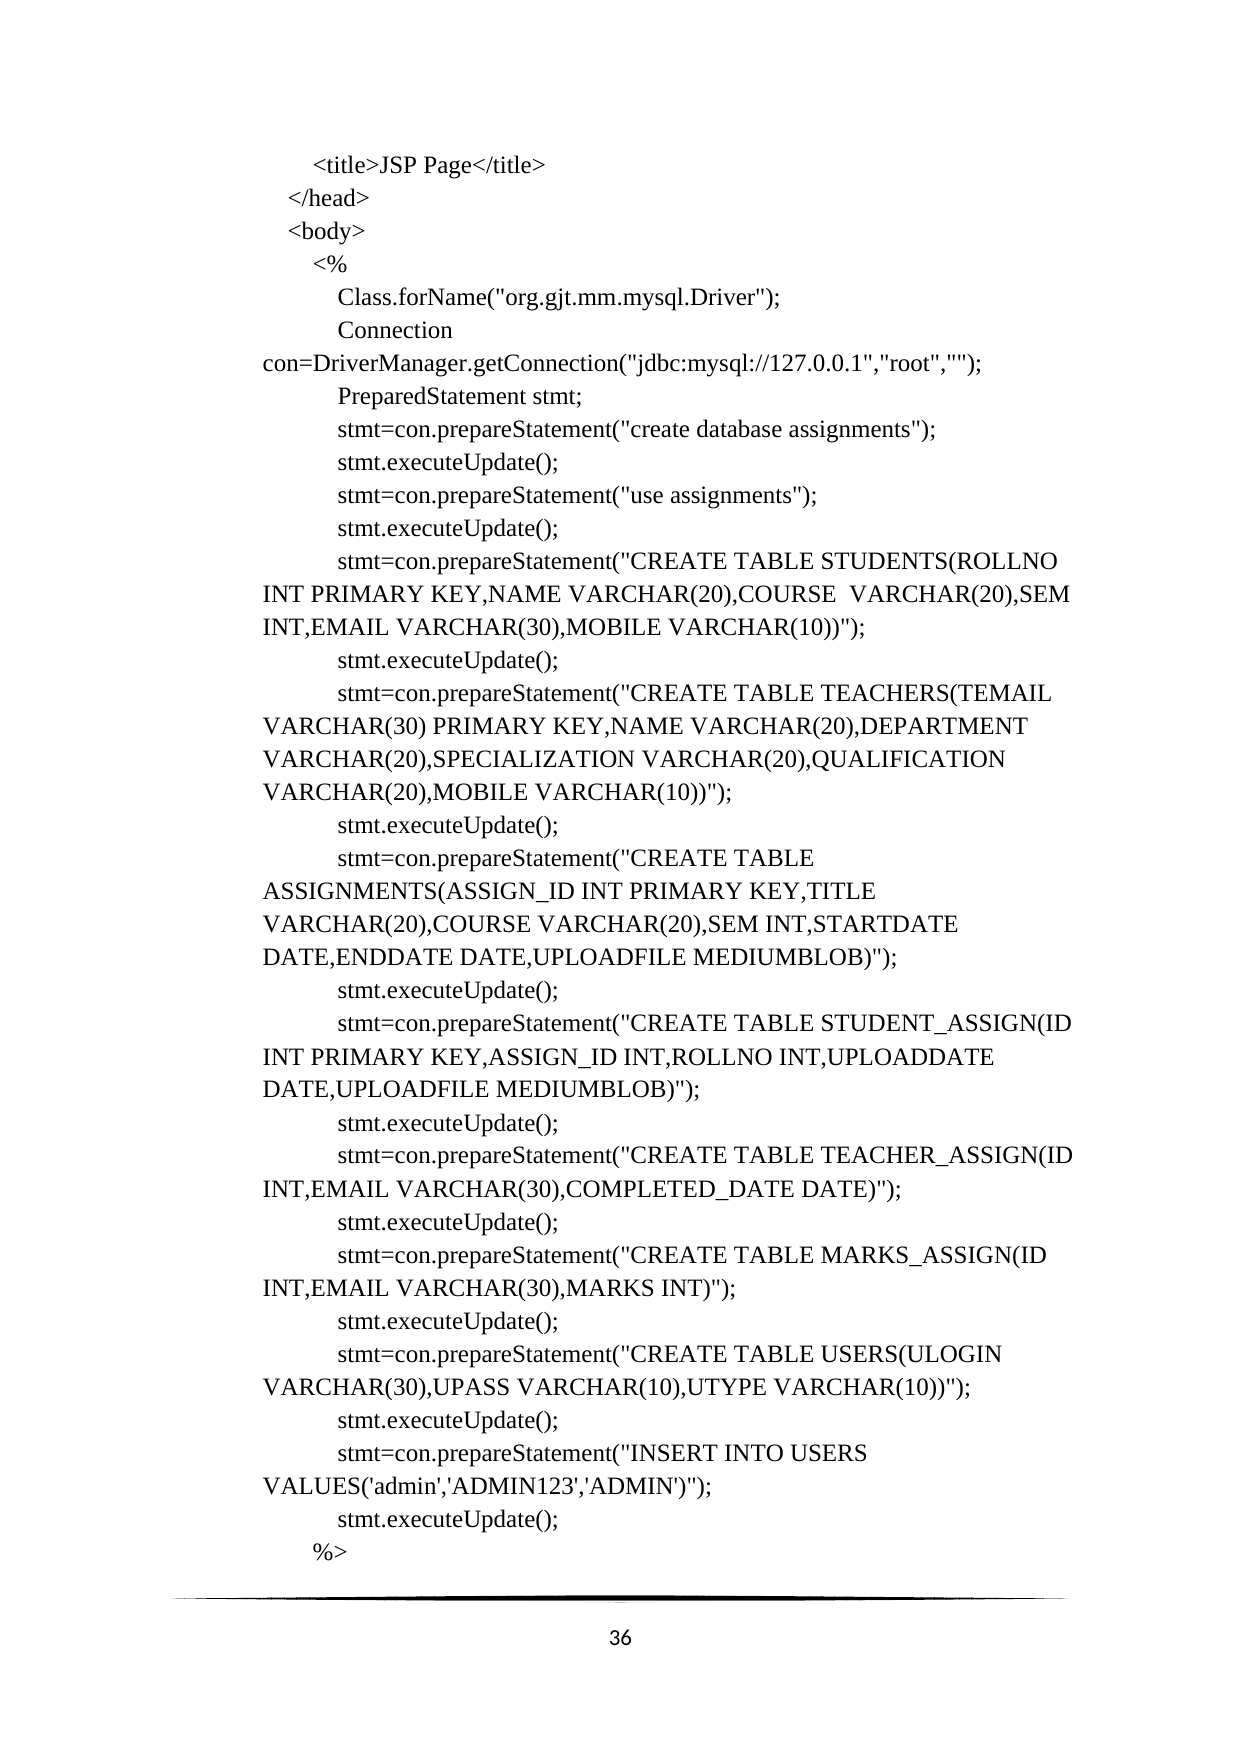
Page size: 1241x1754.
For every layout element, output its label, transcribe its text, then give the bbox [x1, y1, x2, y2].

list stmt=con.prepareStatement("create database assignments"); [262, 414, 1090, 443]
list stmt.executeUpdate(); [262, 645, 1090, 674]
list stmt=con.prepareStatement("CREATE TABLE TEACHERS(TEMAIL VARCHAR(30) PRIMARY KEY,NAME VARCHAR(20),DEPARTMENT VARCHAR(20),SPECIALIZATION VARCHAR(20),QUALIFICATION VARCHAR(20),MOBILE VARCHAR(10))"); [262, 678, 1090, 806]
list stmt.executeUpdate(); [262, 447, 1090, 476]
list PreparedStatement stmt; [262, 381, 1090, 410]
list <% [262, 249, 1090, 278]
list stmt=con.prepareStatement("INSERT INTO USERS VALUES('admin','ADMIN123','ADMIN')"); [262, 1438, 1090, 1499]
list stmt=con.prepareStatement("use assignments"); [262, 480, 1090, 509]
list stmt.executeUpdate(); [262, 810, 1090, 839]
list stmt.executeUpdate(); [262, 1405, 1090, 1433]
list stmt=con.prepareStatement("CREATE TABLE ASSIGNMENTS(ASSIGN_ID INT PRIMARY KEY,TITLE VARCHAR(20),COURSE VARCHAR(20),SEM INT,STARTDATE DATE,ENDDATE DATE,UPLOADFILE MEDIUMBLOB)"); [262, 843, 1090, 971]
list <title>JSP Page</title> [262, 150, 1090, 179]
list stmt.executeUpdate(); [262, 1207, 1090, 1235]
list Class.forName("org.gjt.mm.mysql.Driver"); [262, 282, 1090, 311]
list stmt=con.prepareStatement("CREATE TABLE USERS(ULOGIN VARCHAR(30),UPASS VARCHAR(10),UTYPE VARCHAR(10))"); [262, 1339, 1090, 1401]
list stmt.executeUpdate(); [262, 1504, 1090, 1533]
list %> [262, 1537, 1090, 1566]
list stmt=con.prepareStatement("CREATE TABLE STUDENT_ASSIGN(ID INT PRIMARY KEY,ASSIGN_ID INT,ROLLNO INT,UPLOADDATE DATE,UPLOADFILE MEDIUMBLOB)"); [262, 1008, 1090, 1103]
picture [171, 1594, 1069, 1603]
list </head> [262, 183, 1090, 212]
list stmt.executeUpdate(); [262, 513, 1090, 542]
list stmt.executeUpdate(); [262, 1306, 1090, 1334]
list stmt.executeUpdate(); [262, 1108, 1090, 1136]
list stmt=con.prepareStatement("CREATE TABLE MARKS_ASSIGN(ID INT,EMAIL VARCHAR(30),MARKS INT)"); [262, 1240, 1090, 1301]
list stmt.executeUpdate(); [262, 976, 1090, 1004]
list <body> [262, 216, 1090, 245]
list stmt=con.prepareStatement("CREATE TABLE TEACHER_ASSIGN(ID INT,EMAIL VARCHAR(30),COMPLETED_DATE DATE)"); [262, 1141, 1090, 1202]
list stmt=con.prepareStatement("CREATE TABLE STUDENTS(ROLLNO INT PRIMARY KEY,NAME VARCHAR(20),COURSE VARCHAR(20),SEM INT,EMAIL VARCHAR(30),MOBILE VARCHAR(10))"); [262, 546, 1090, 641]
list Connection con=DriverManager.getConnection("jdbc:mysql://127.0.0.1","root",""); [262, 315, 1090, 377]
